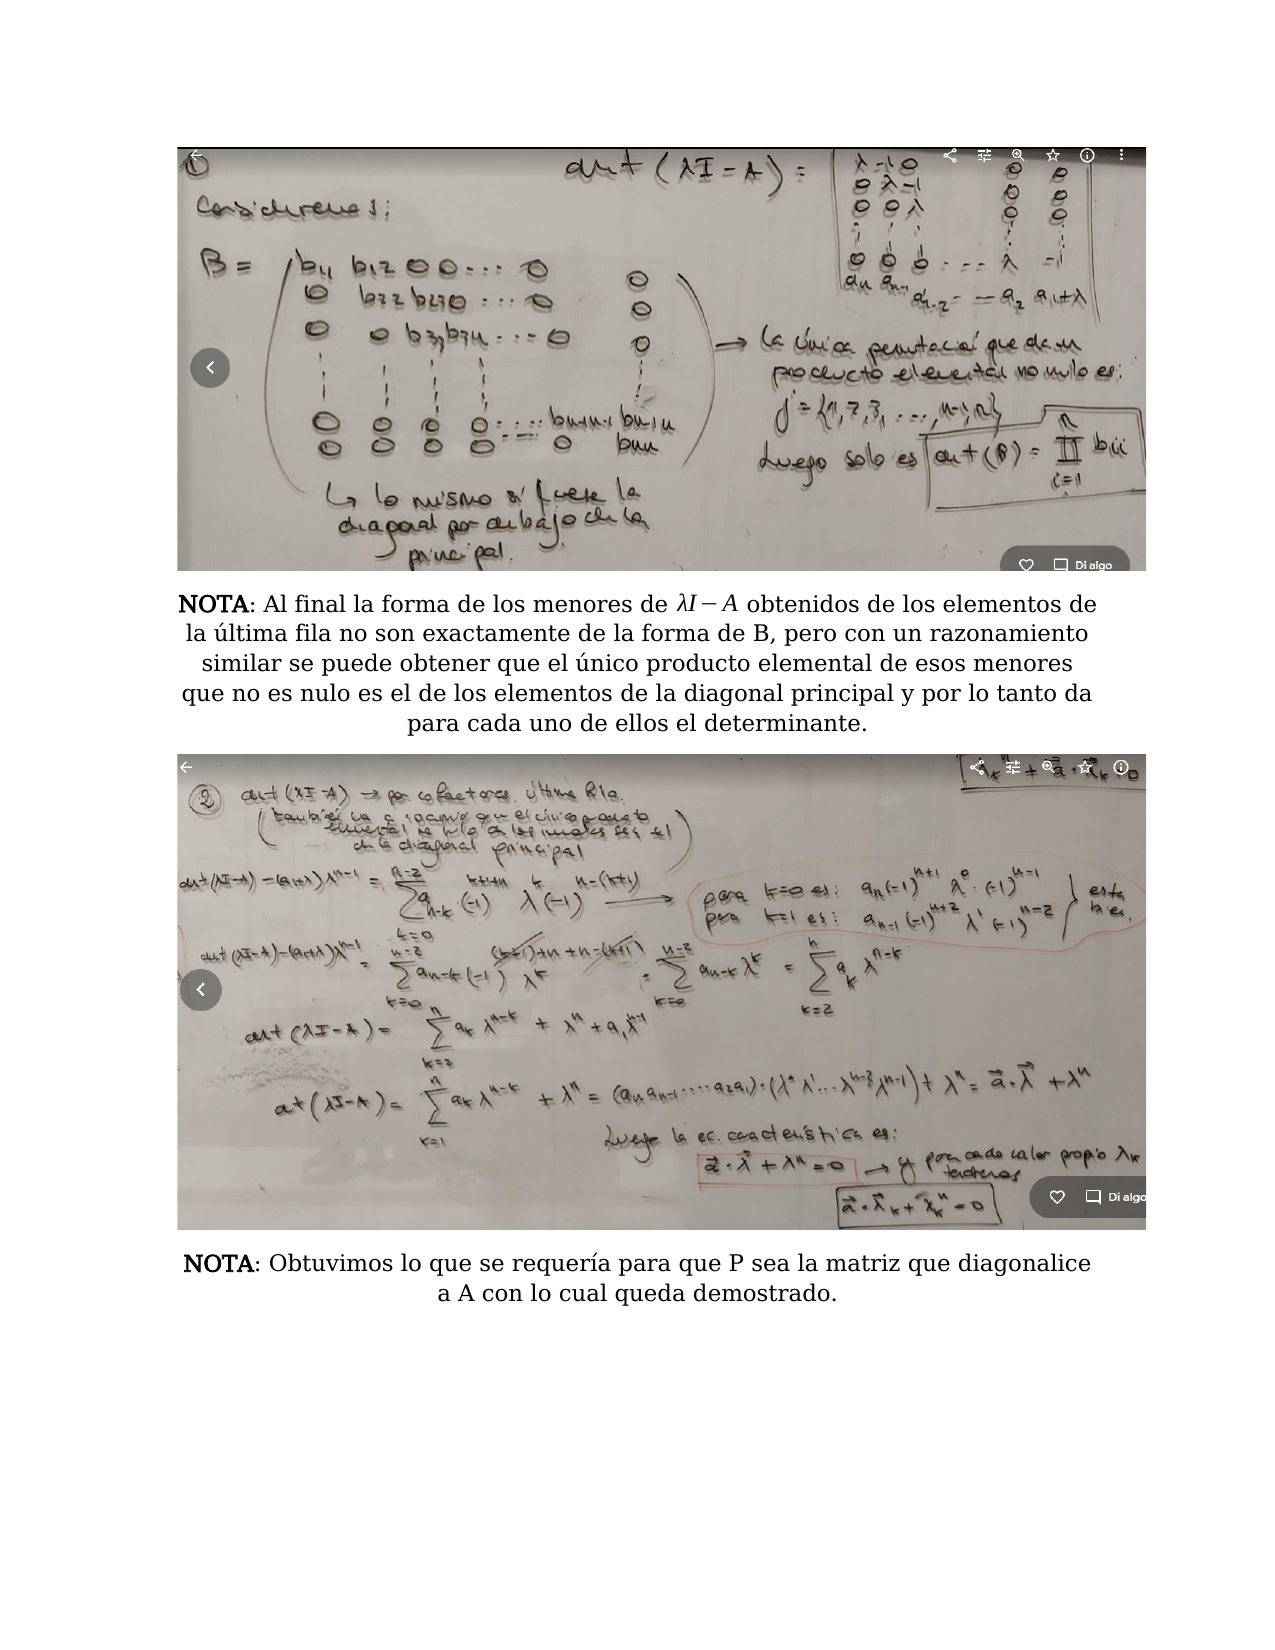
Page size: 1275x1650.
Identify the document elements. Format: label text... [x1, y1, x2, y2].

text NOTA: Obtuvimos lo que se requería para que P sea la matriz que diagonalice a A con lo cual queda demostrado. [177, 1249, 1098, 1306]
text NOTA: Al final la forma de los menores de obtenidos de los elementos de la última fila no son exactamente de la forma de B, pero con un razonamiento similar se puede obtener que el único producto elemental de esos menores que no es nulo es el de los elementos de la diagonal principal y por lo tanto da para cada uno de ellos el determinante. [177, 589, 1098, 736]
picture [177, 147, 1147, 571]
picture [177, 754, 1147, 1230]
